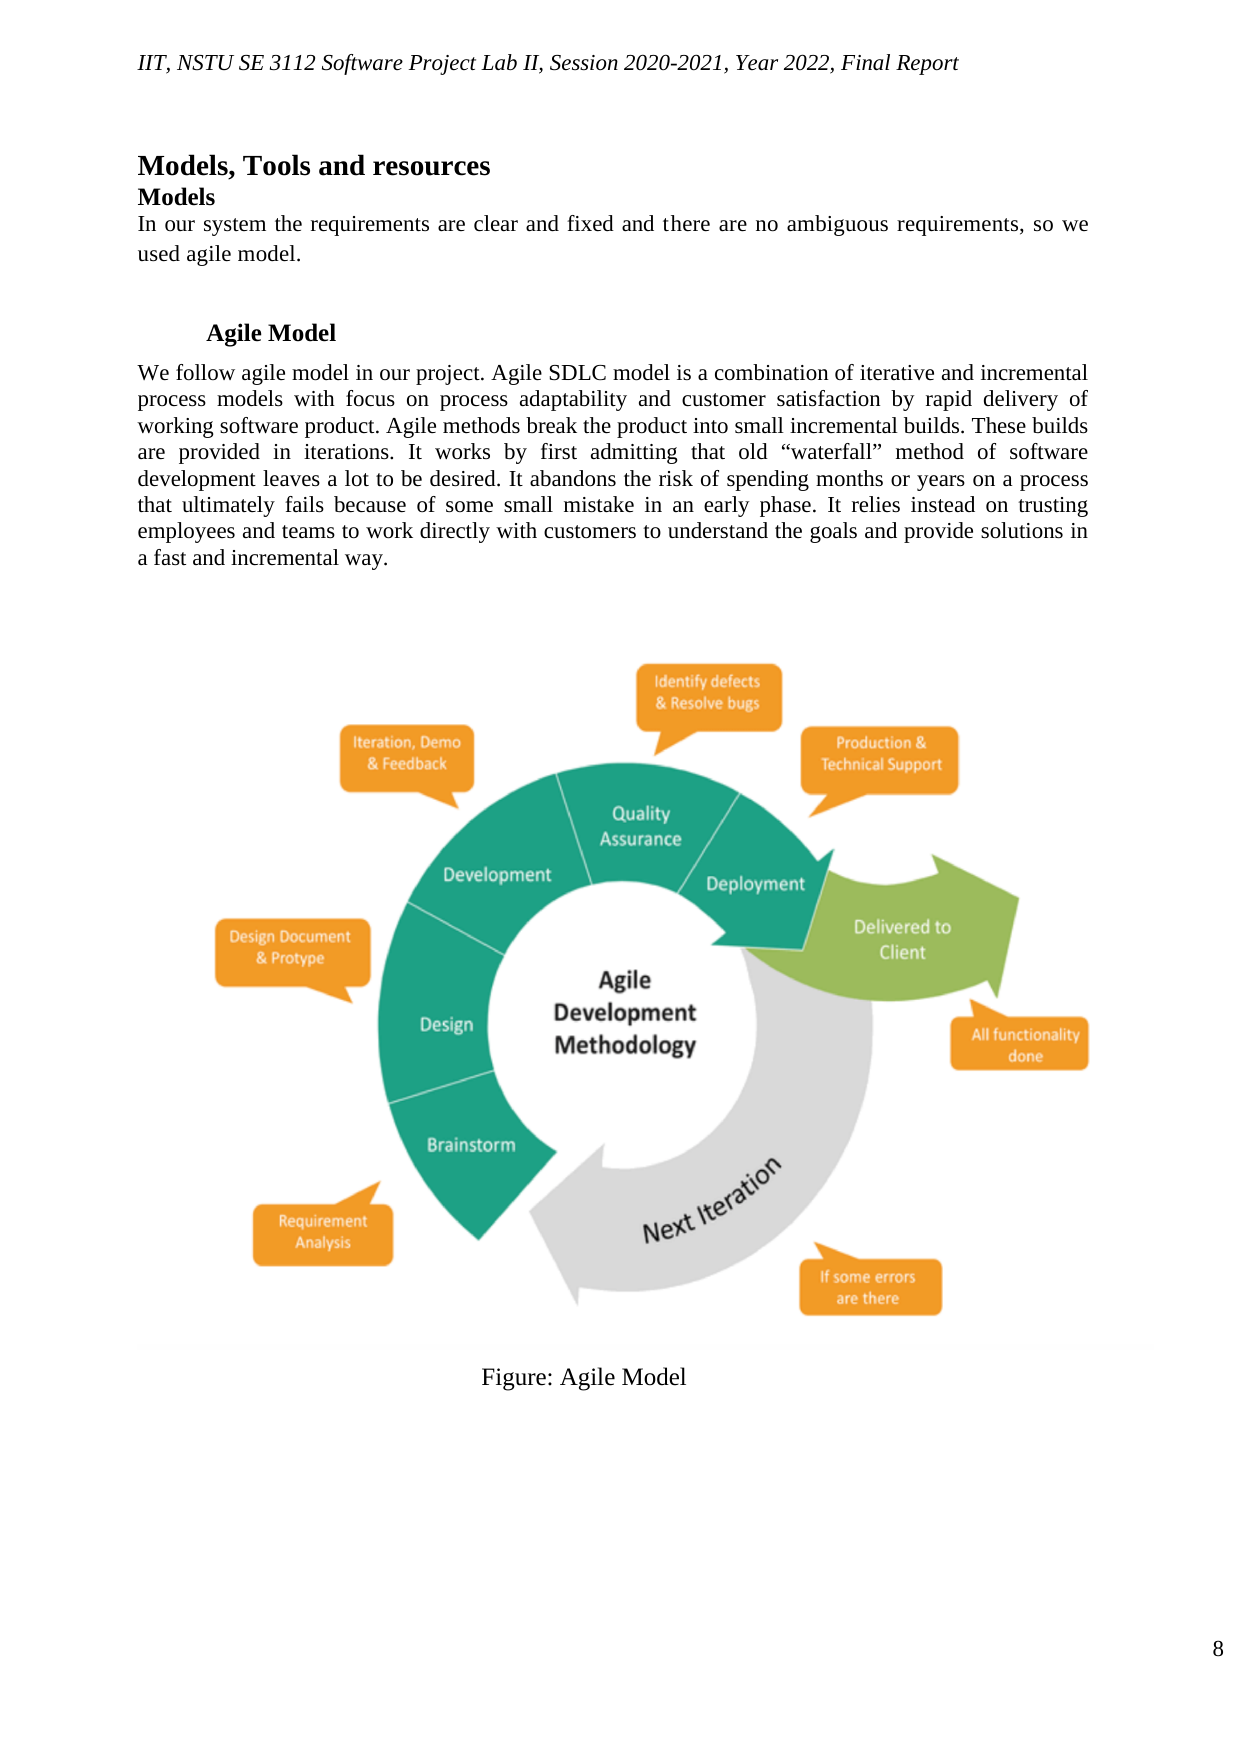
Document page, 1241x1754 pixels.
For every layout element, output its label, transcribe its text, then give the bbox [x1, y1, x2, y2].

picture [137, 623, 1154, 1350]
text We follow agile model in our project. Agile SDLC model is a combination of iterative and incremental process models with focus on process adaptability and customer satisfaction by rapid delivery of working software product. Agile methods break the product into small incremental builds. These builds are provided in iterations. It works by first admitting that old “waterfall” method of software development leaves a lot to be desired. It abandons the risk of spending months or years on a process that ultimately fails because of some small mistake in an early phase. It relies instead on trusting employees and teams to work directly with customers to understand the goals and provide solutions in a fast and incremental way. [137, 359, 1090, 570]
text Figure: Agile Model [137, 1362, 1223, 1391]
text In our system the requirements are clear and fixed and there are no ambiguous requirements, so we used agile model. [137, 210, 1090, 267]
subtitle Agile Model [206, 318, 1223, 347]
text Models [137, 182, 1223, 210]
subtitle Models, Tools and resources [137, 148, 1223, 182]
